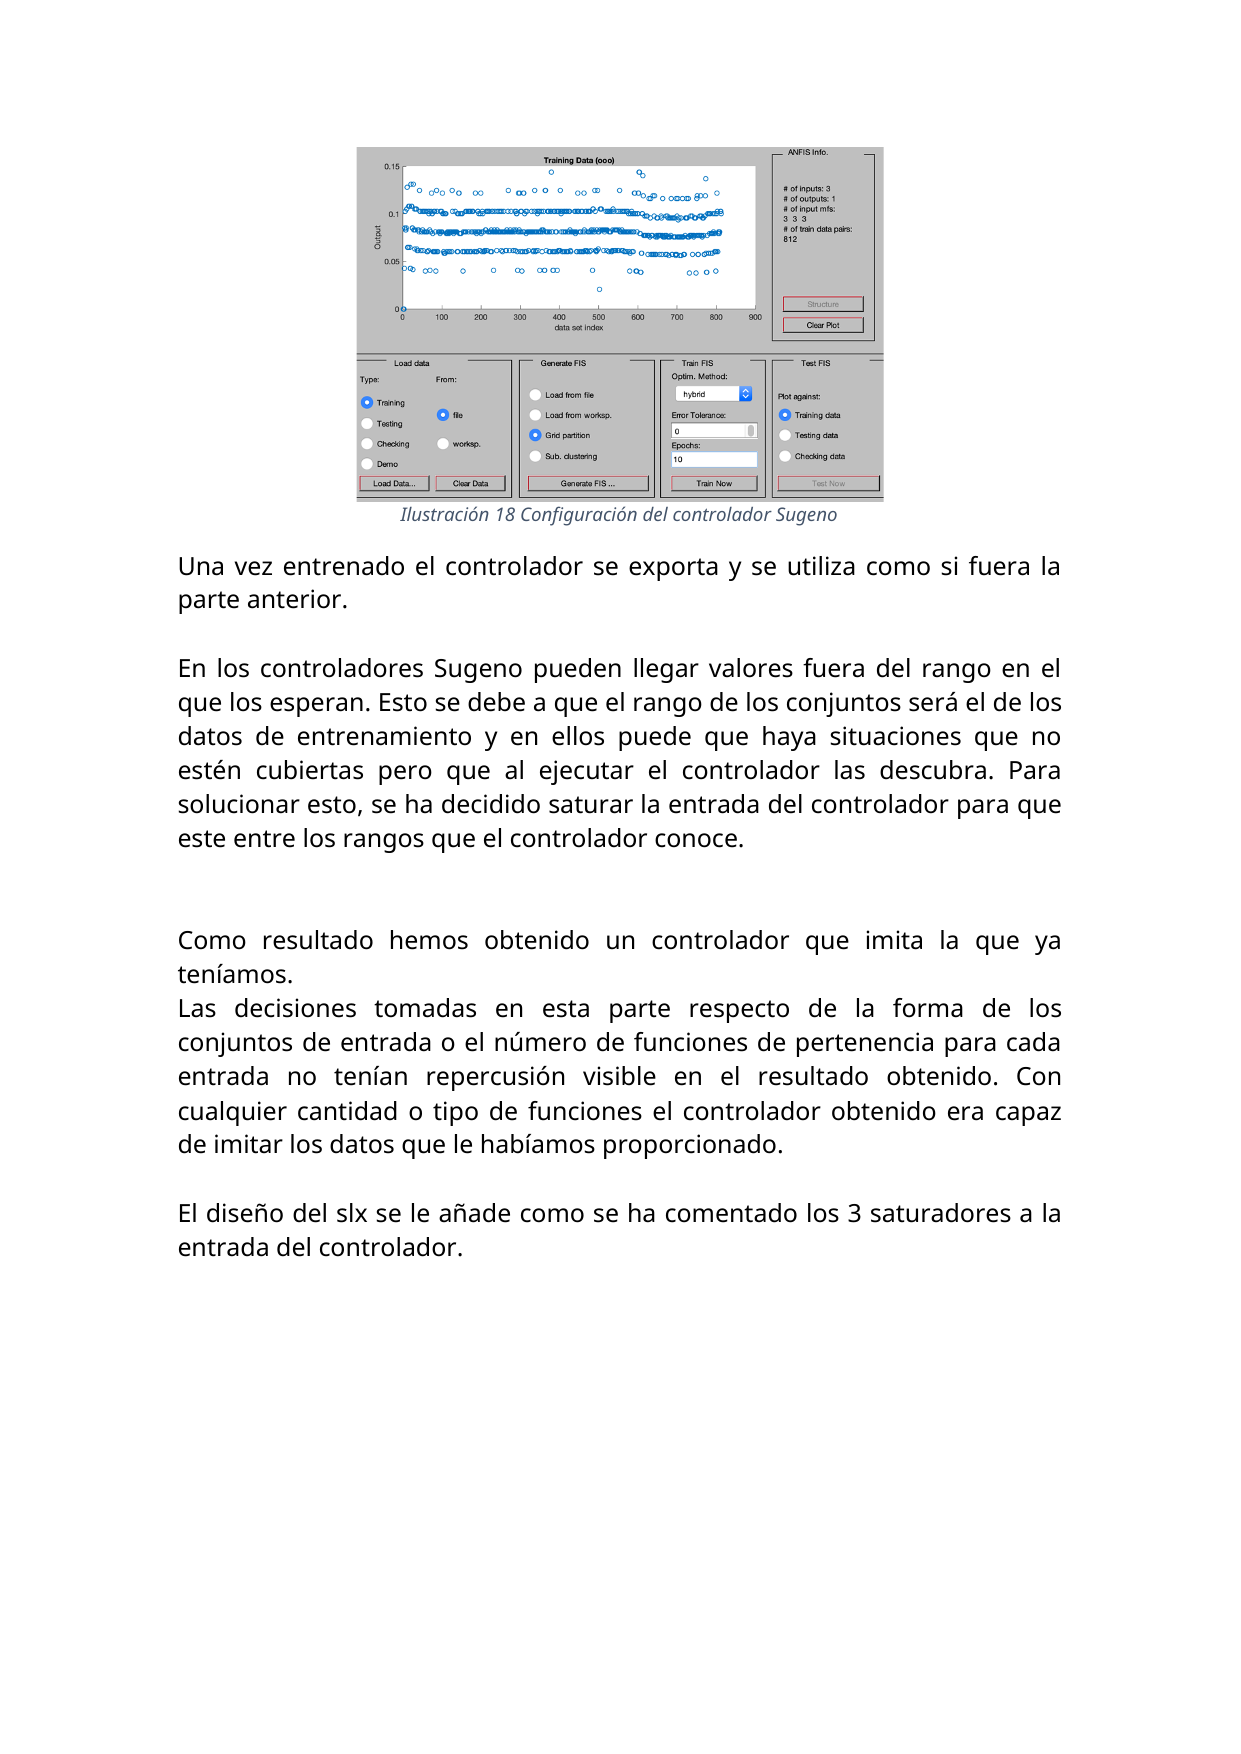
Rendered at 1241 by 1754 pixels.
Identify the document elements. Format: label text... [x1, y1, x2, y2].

picture [356, 147, 884, 502]
text Como resultado hemos obtenido un controlador que imita la que ya teníamos. [177, 923, 1063, 991]
text Las decisiones tomadas en esta parte respecto de la forma de los conjuntos de entrada o el número de funciones de pertenencia para cada entrada no tenían repercusión visible en el resultado obtenido. Con cualquier cantidad o tipo de funciones el controlador obtenido era capaz de imitar los datos que le habíamos proporcionado. [177, 991, 1063, 1161]
text Ilustración Configuración del controlador Sugeno [177, 502, 1063, 527]
text Una vez entrenado el controlador se exporta y se utiliza como si fuera la parte anterior. [177, 548, 1063, 616]
text En los controladores Sugeno pueden llegar valores fuera del rango en el que los esperan. Esto se debe a que el rango de los conjuntos será el de los datos de entrenamiento y en ellos puede que haya situaciones que no estén cubiertas pero que al ejecutar el controlador las descubra. Para solucionar esto, se ha decidido saturar la entrada del controlador para que este entre los rangos que el controlador conoce. [177, 650, 1063, 855]
text El diseño del slx se le añade como se ha comentado los 3 saturadores a la entrada del controlador. [177, 1195, 1063, 1263]
